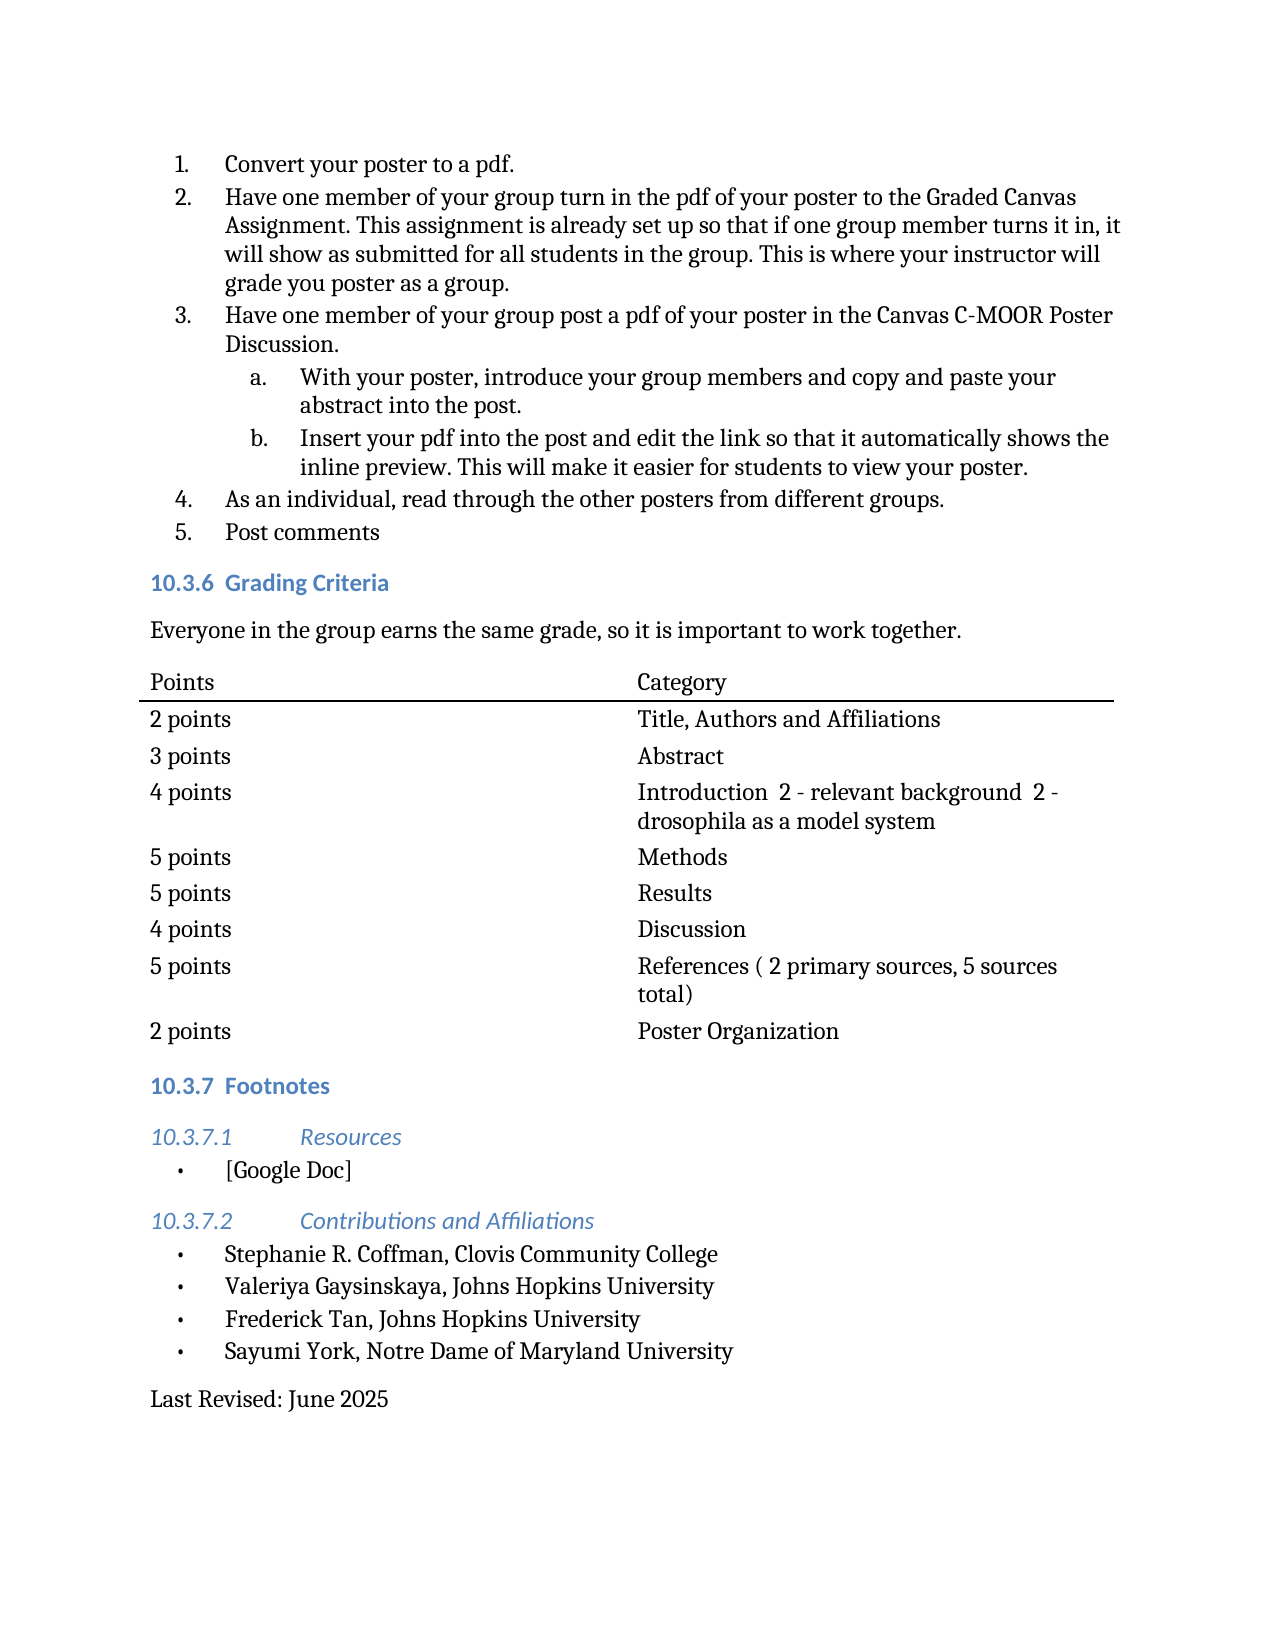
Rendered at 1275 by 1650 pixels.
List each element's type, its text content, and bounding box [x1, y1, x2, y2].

table_cell Methods [626, 839, 1114, 875]
list With your poster, introduce your group members and copy and paste your abstract into the post. [250, 362, 1125, 420]
table_cell 5 points [139, 839, 626, 875]
list Insert your pdf into the post and edit the link so that it automatically shows the inline preview. This will make it easier for students to view your poster. [250, 424, 1125, 481]
list Have one member of your group post a pdf of your poster in the Canvas C-MOOR Poster Discussion. [175, 301, 1125, 359]
table_header Points [139, 664, 626, 700]
text Last Revised: June 2025 [150, 1384, 1125, 1413]
subtitle 10.3.7.1 Resources [150, 1121, 1125, 1152]
list Frederick Tan, Johns Hopkins University [175, 1304, 1125, 1333]
text Everyone in the group earns the same grade, so it is important to work together. [150, 616, 1125, 645]
table_cell 4 points [139, 774, 626, 839]
list As an individual, read through the other posters from different groups. [175, 485, 1125, 514]
list [Google Doc] [175, 1156, 1125, 1184]
list Valeriya Gaysinskaya, Johns Hopkins University [175, 1272, 1125, 1301]
table_cell 2 points [139, 702, 626, 738]
list Convert your poster to a pdf. [175, 150, 1125, 179]
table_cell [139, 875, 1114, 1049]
table_cell 3 points [139, 738, 626, 774]
table_cell Introduction 2 - relevant background 2 - drosophila as a model system [626, 774, 1114, 839]
list Have one member of your group turn in the pdf of your poster to the Graded Canvas Assignment. This assignment is already set up so that if one group member turns it in, it will show as submitted for all students in the group. This is where your instructor will grade you poster as a group. [175, 182, 1125, 297]
list Sayumi York, Notre Dame of Maryland University [175, 1337, 1125, 1366]
table_cell Abstract [626, 738, 1114, 774]
subtitle 10.3.7 Footnotes [150, 1070, 1125, 1101]
subtitle 10.3.7.2 Contributions and Affiliations [150, 1205, 1125, 1236]
table_cell 5 points [139, 875, 626, 912]
list Stephanie R. Coffman, Clovis Community College [175, 1239, 1125, 1268]
list Post comments [175, 517, 1125, 546]
table_cell Title, Authors and Affiliations [626, 702, 1114, 738]
subtitle 10.3.6 Grading Criteria [150, 567, 1125, 598]
table_header Category [626, 664, 1114, 700]
